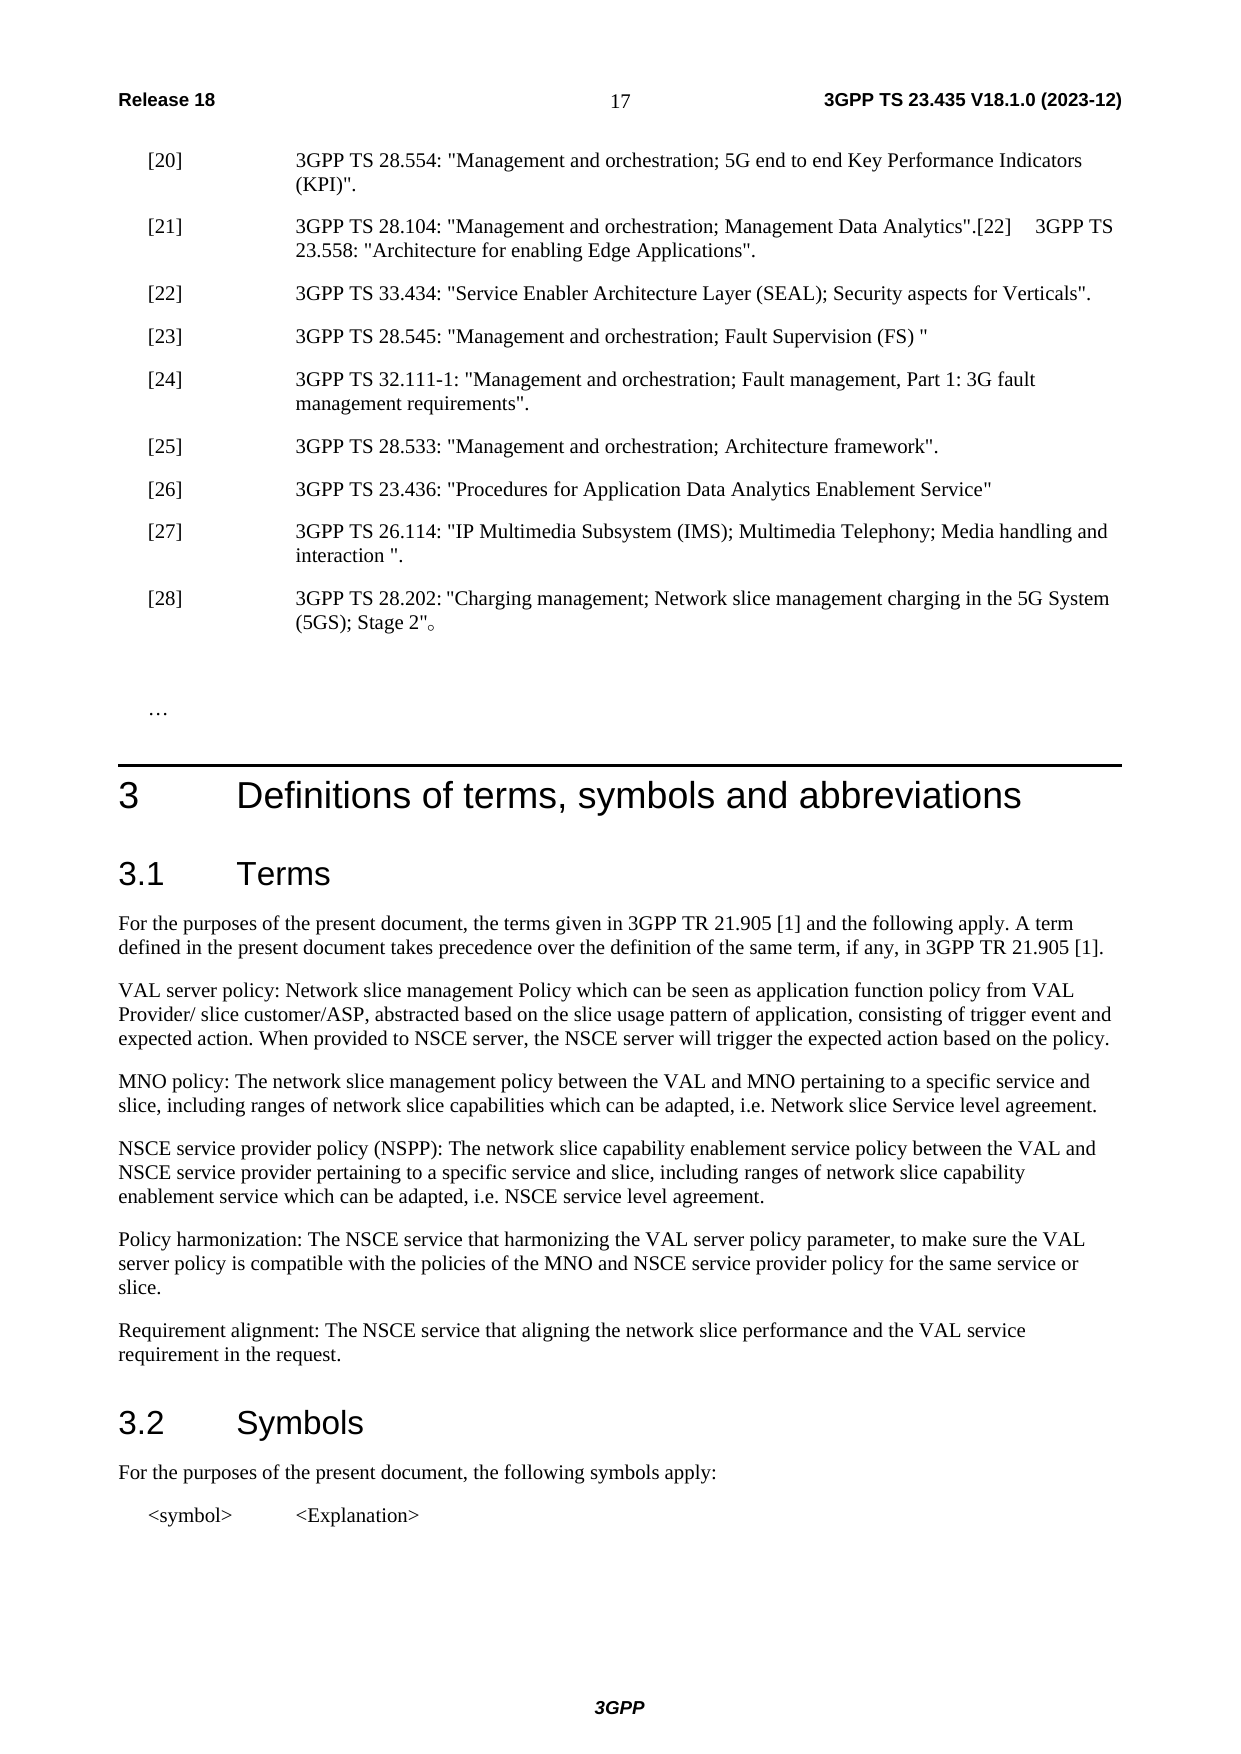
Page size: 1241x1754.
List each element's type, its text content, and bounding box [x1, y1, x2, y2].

text Policy harmonization: The NSCE service that harmonizing the VAL server policy parameter, to make sure the VAL server policy is compatible with the policies of the MNO and NSCE service provider policy for the same service or slice. [118, 1227, 1122, 1299]
subtitle 3.2 Symbols [118, 1403, 1122, 1442]
text [23] 3GPP TS 28.545: "Management and orchestration; Fault Supervision (FS) " [148, 324, 1122, 348]
text [28] 3GPP TS 28.202: "Charging management; Network slice management charging in the 5G System (5GS); Stage 2"。 [148, 586, 1122, 634]
text [22] 3GPP TS 33.434: "Service Enabler Architecture Layer (SEAL); Security aspects for Verticals". [148, 281, 1122, 305]
subtitle 3.1 Terms [118, 854, 1122, 892]
text [21] 3GPP TS 28.104: "Management and orchestration; Management Data Analytics".[22] 3GPP TS 23.558: "Architecture for enabling Edge Applications". [148, 214, 1122, 262]
text [27] 3GPP TS 26.114: "IP Multimedia Subsystem (IMS); Multimedia Telephony; Media handling and interaction ". [148, 519, 1122, 567]
text For the purposes of the present document, the following symbols apply: [118, 1460, 1122, 1484]
text For the purposes of the present document, the terms given in 3GPP TR 21.905 [1] and the following apply. A term defined in the present document takes precedence over the definition of the same term, if any, in 3GPP TR 21.905 [1]. [118, 911, 1122, 959]
text MNO policy: The network slice management policy between the VAL and MNO pertaining to a specific service and slice, including ranges of network slice capabilities which can be adapted, i.e. Network slice Service level agreement. [118, 1069, 1122, 1117]
text Requirement alignment: The NSCE service that aligning the network slice performance and the VAL service requirement in the request. [118, 1317, 1122, 1366]
subtitle 3 Definitions of terms, symbols and abbreviations [118, 767, 1122, 816]
text [26] 3GPP TS 23.436: "Procedures for Application Data Analytics Enablement Service" [148, 477, 1122, 501]
text NSCE service provider policy (NSPP): The network slice capability enablement service policy between the VAL and NSCE service provider pertaining to a specific service and slice, including ranges of network slice capability enablement service which can be adapted, i.e. NSCE service level agreement. [118, 1136, 1122, 1208]
text VAL server policy: Network slice management Policy which can be seen as application function policy from VAL Provider/ slice customer/ASP, abstracted based on the slice usage pattern of application, consisting of trigger event and expected action. When provided to NSCE server, the NSCE server will trigger the expected action based on the policy. [118, 978, 1122, 1050]
text <symbol> <Explanation> [148, 1503, 1122, 1527]
text … [148, 696, 1122, 720]
text [25] 3GPP TS 28.533: "Management and orchestration; Architecture framework". [148, 434, 1122, 458]
text [20] 3GPP TS 28.554: "Management and orchestration; 5G end to end Key Performance Indicators (KPI)". [148, 147, 1122, 196]
text [24] 3GPP TS 32.111-1: "Management and orchestration; Fault management, Part 1: 3G fault management requirements". [148, 367, 1122, 415]
